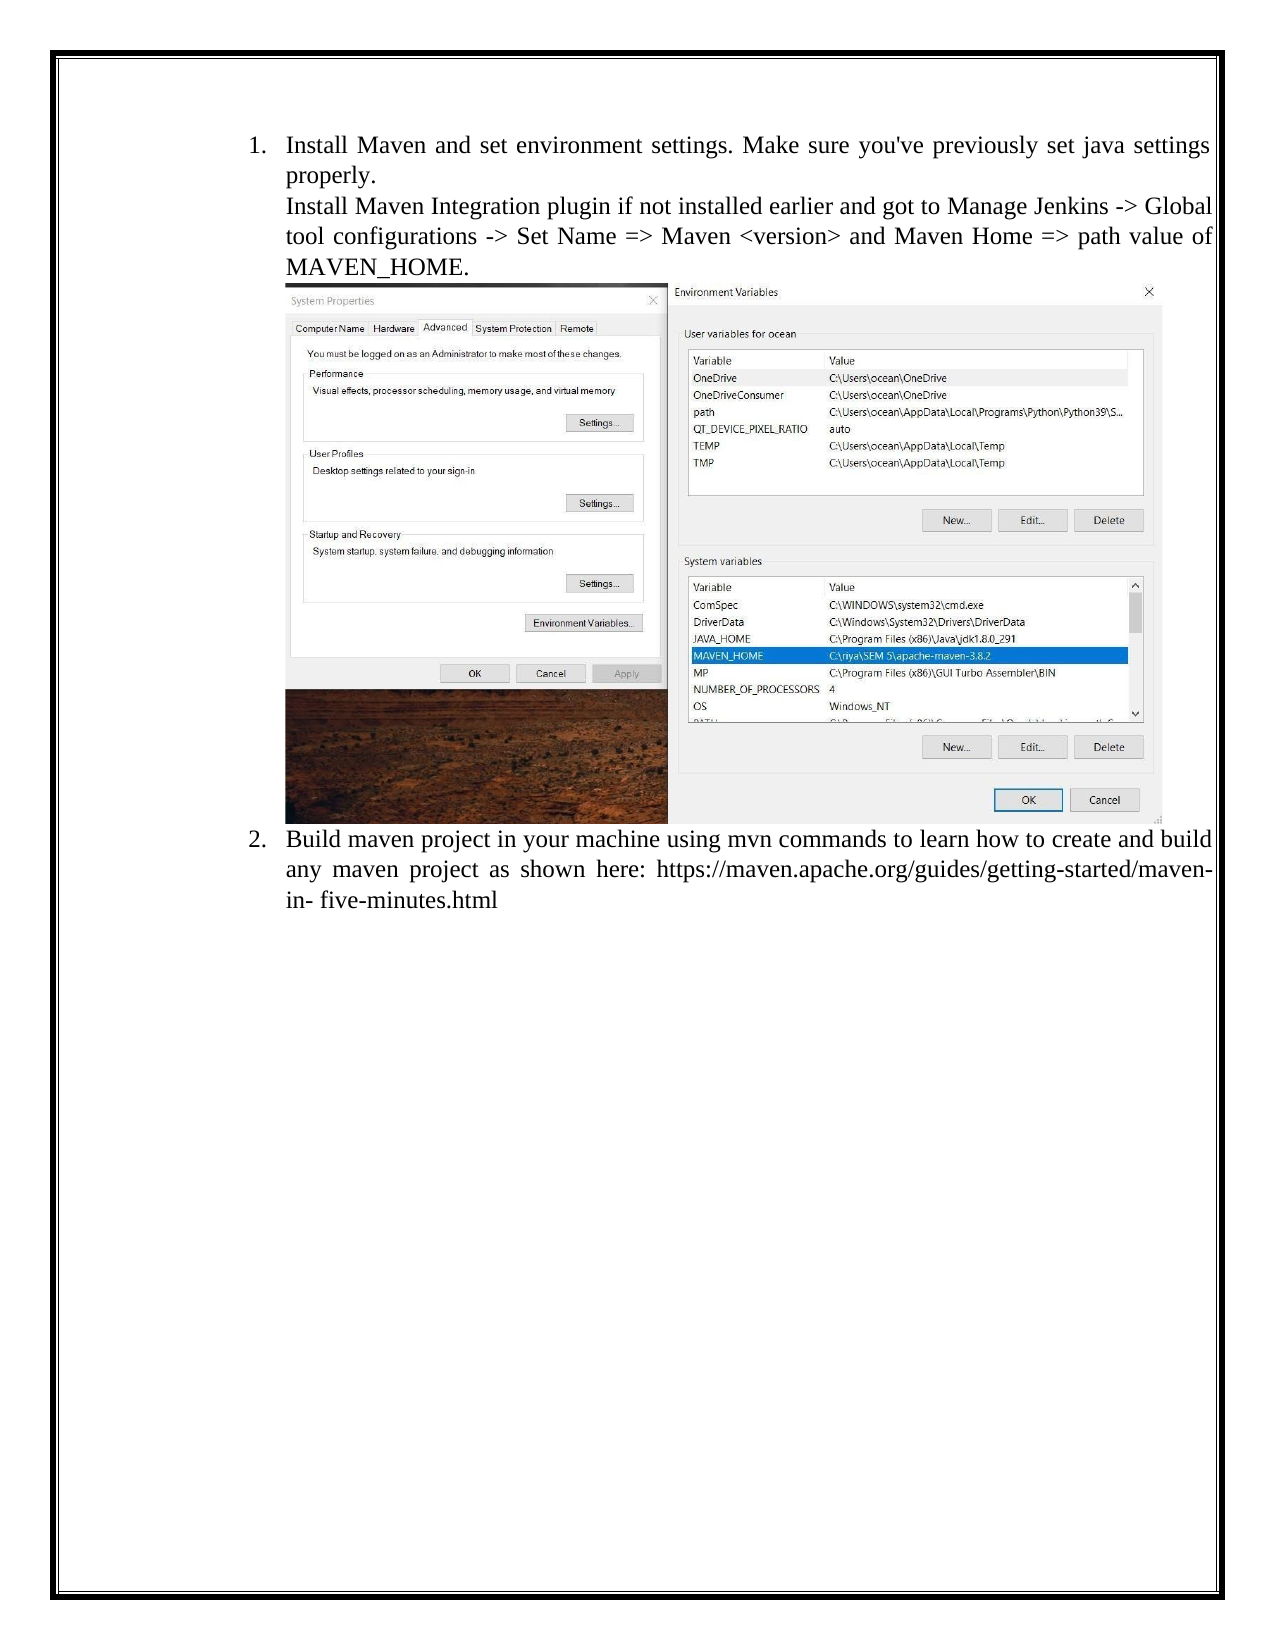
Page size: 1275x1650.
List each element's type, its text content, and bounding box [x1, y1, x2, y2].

text Install Maven Integration plugin if not installed earlier and got to Manage Jenkins -> Global tool configurations -> Set Name => Maven <version> and Maven Home => path value of MAVEN_HOME. [286, 191, 1214, 281]
list Build maven project in your machine using mvn commands to learn how to create and build any maven project as shown here: https://maven.apache.org/guides/getting-started/maven-in- five-minutes.html [248, 824, 1213, 914]
list Install Maven and set environment settings. Make sure you've previously set java settings properly. [248, 130, 1211, 189]
picture [285, 283, 1163, 824]
